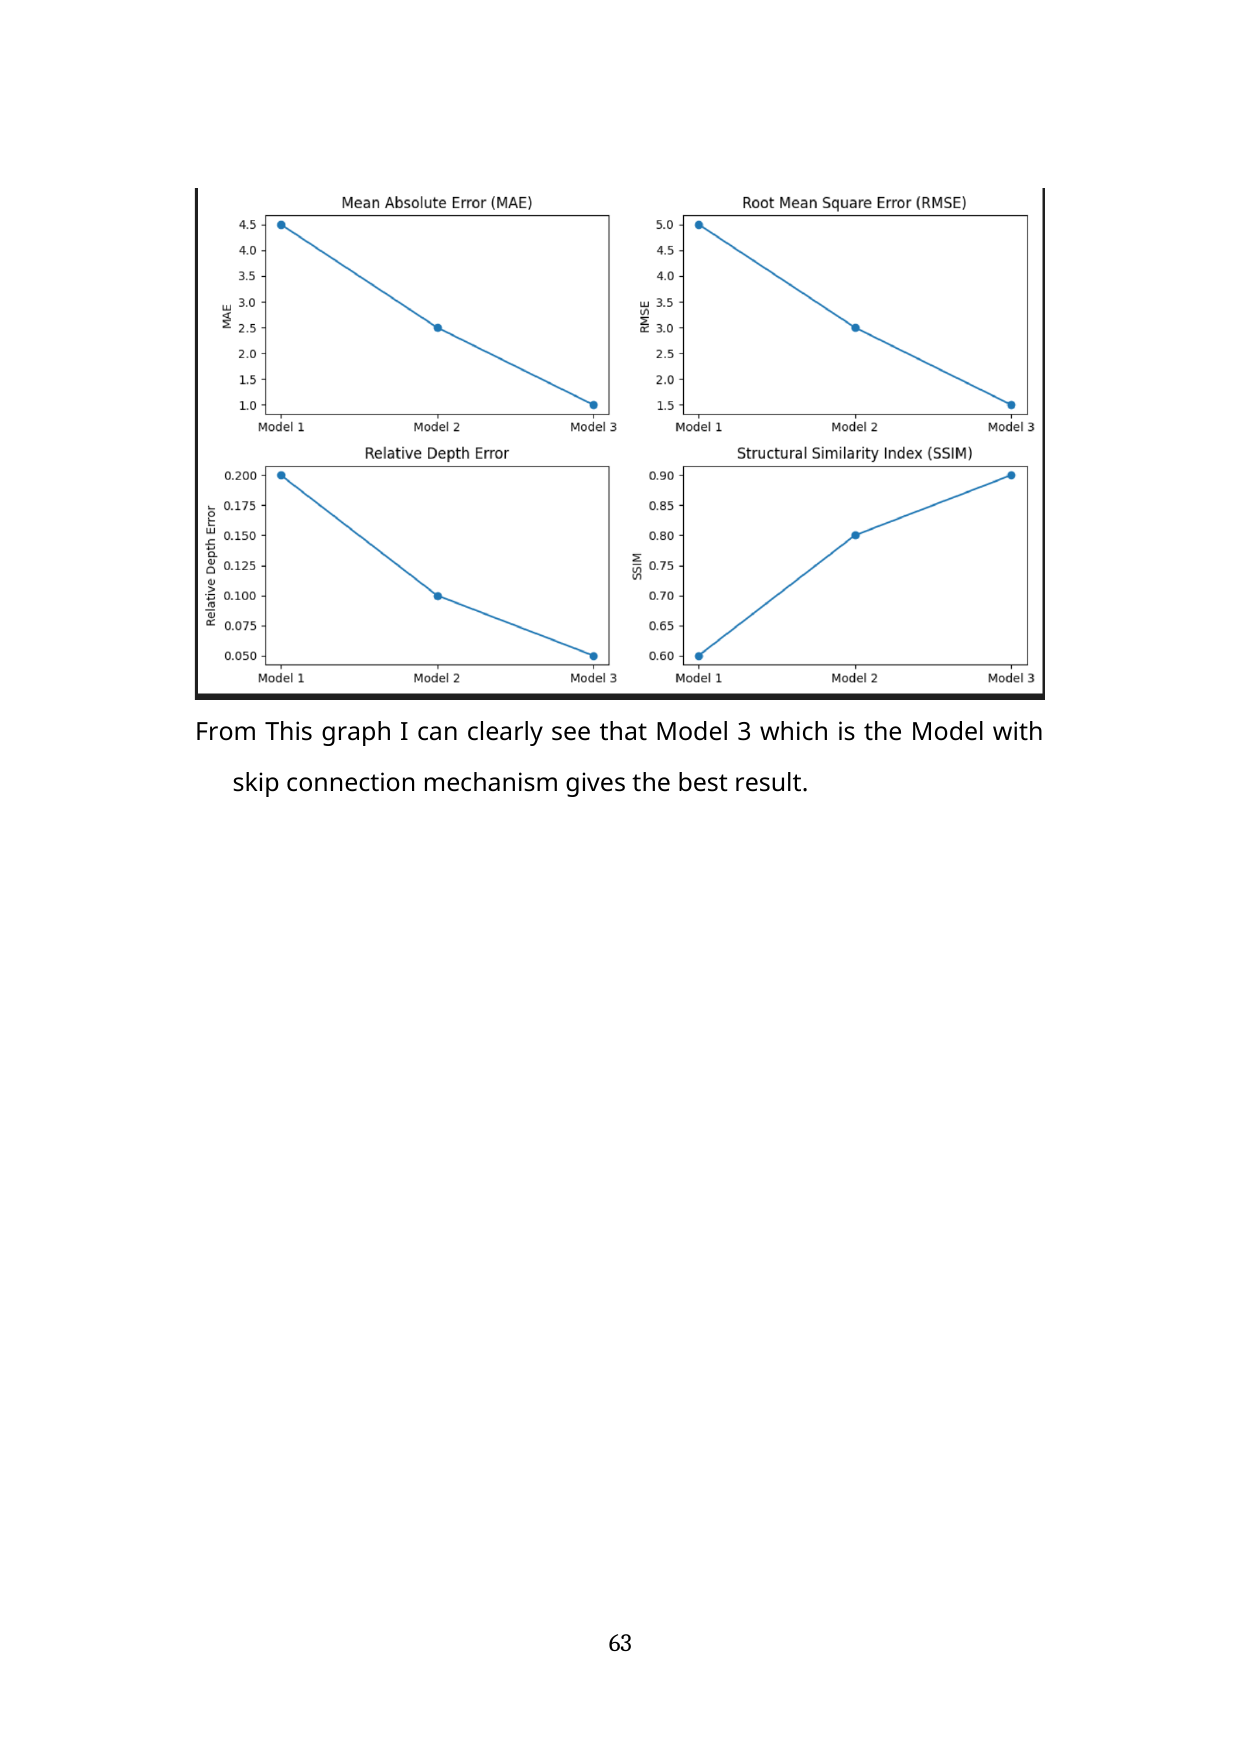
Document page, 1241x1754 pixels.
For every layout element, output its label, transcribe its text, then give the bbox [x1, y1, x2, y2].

picture [194, 188, 1045, 700]
list From This graph I can clearly see that Model 3 which is the Model with skip connection mechanism gives the best result. [195, 714, 1045, 799]
